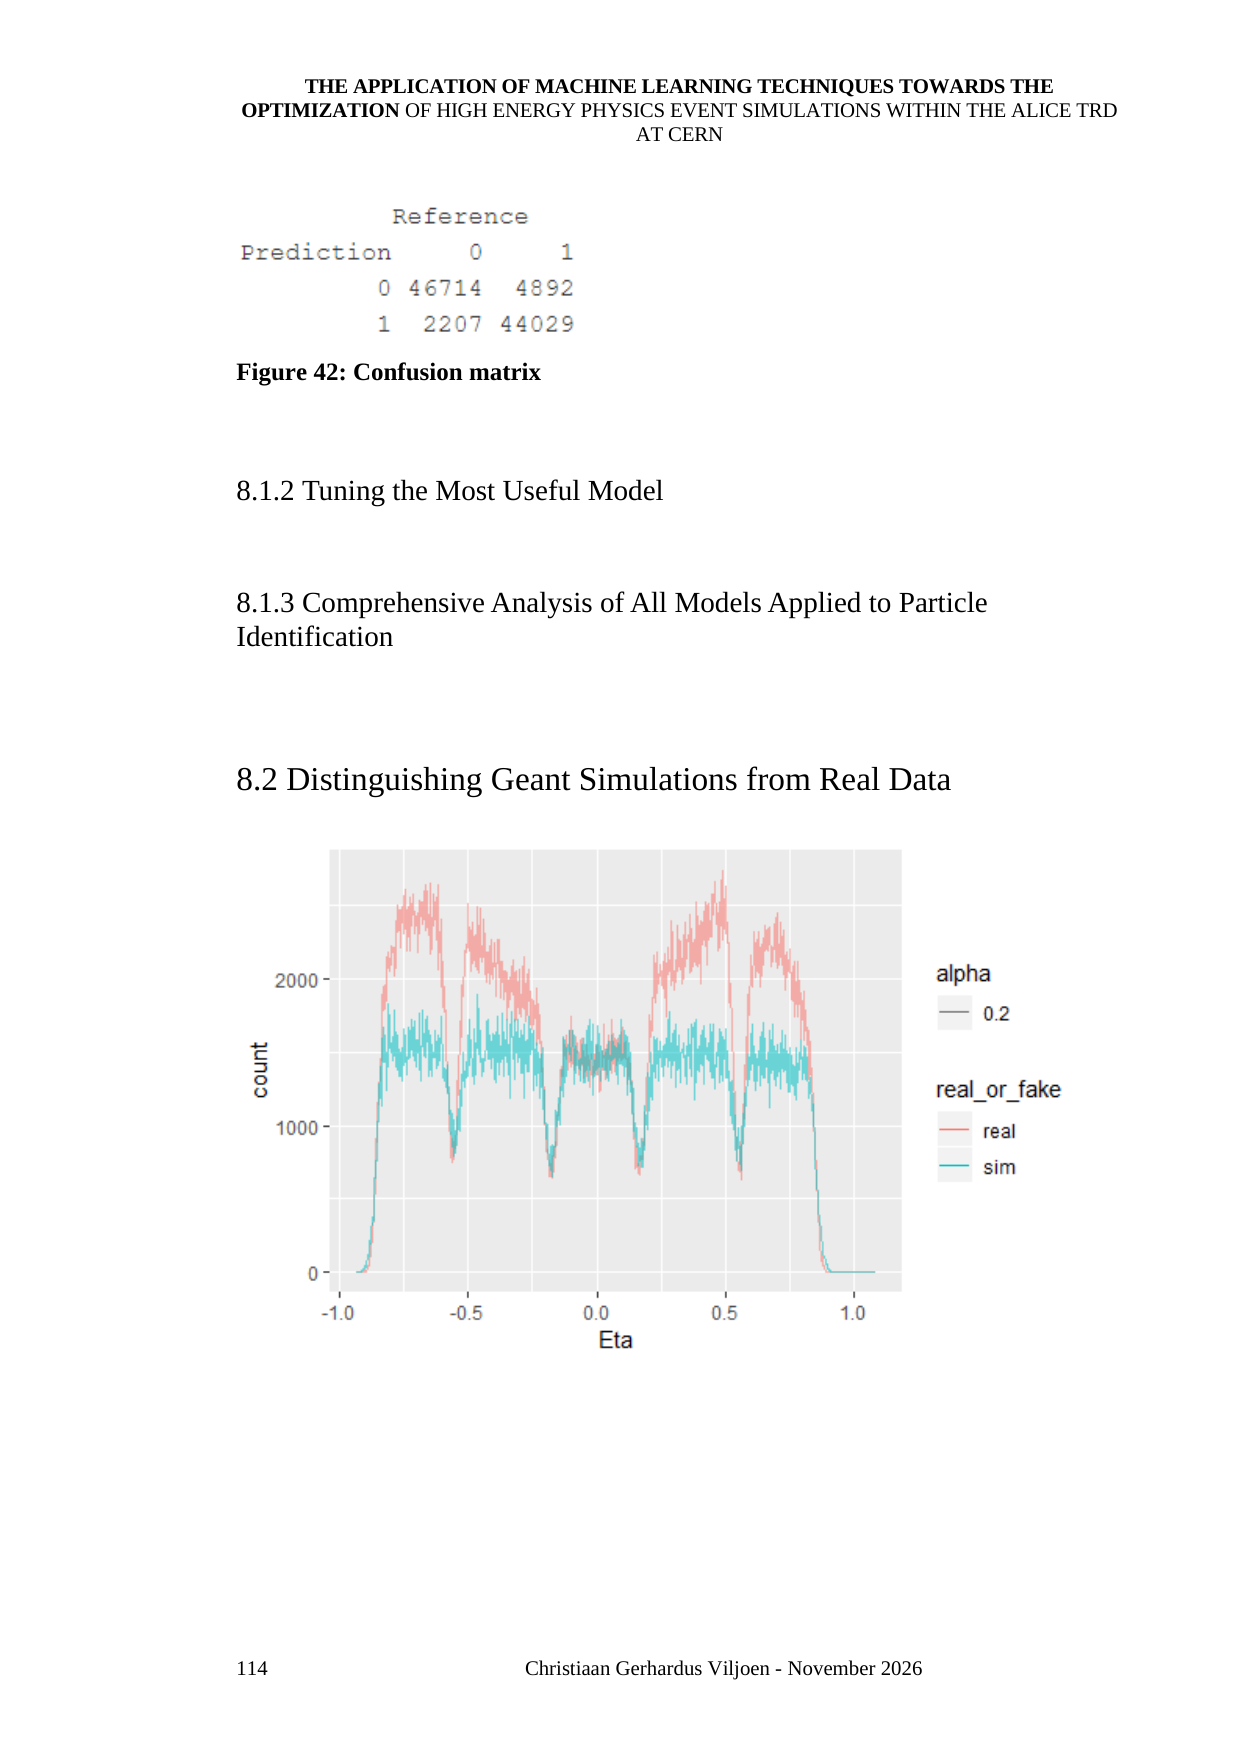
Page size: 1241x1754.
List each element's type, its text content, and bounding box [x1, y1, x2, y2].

subtitle Tuning the Most Useful Model [236, 473, 1122, 506]
subtitle Comprehensive Analysis of All Models Applied to Particle Identification [236, 585, 1122, 652]
text Figure 42: Confusion matrix [236, 357, 1122, 386]
picture [236, 839, 1085, 1364]
subtitle Distinguishing Geant Simulations from Real Data [236, 760, 1122, 798]
picture [236, 183, 599, 357]
